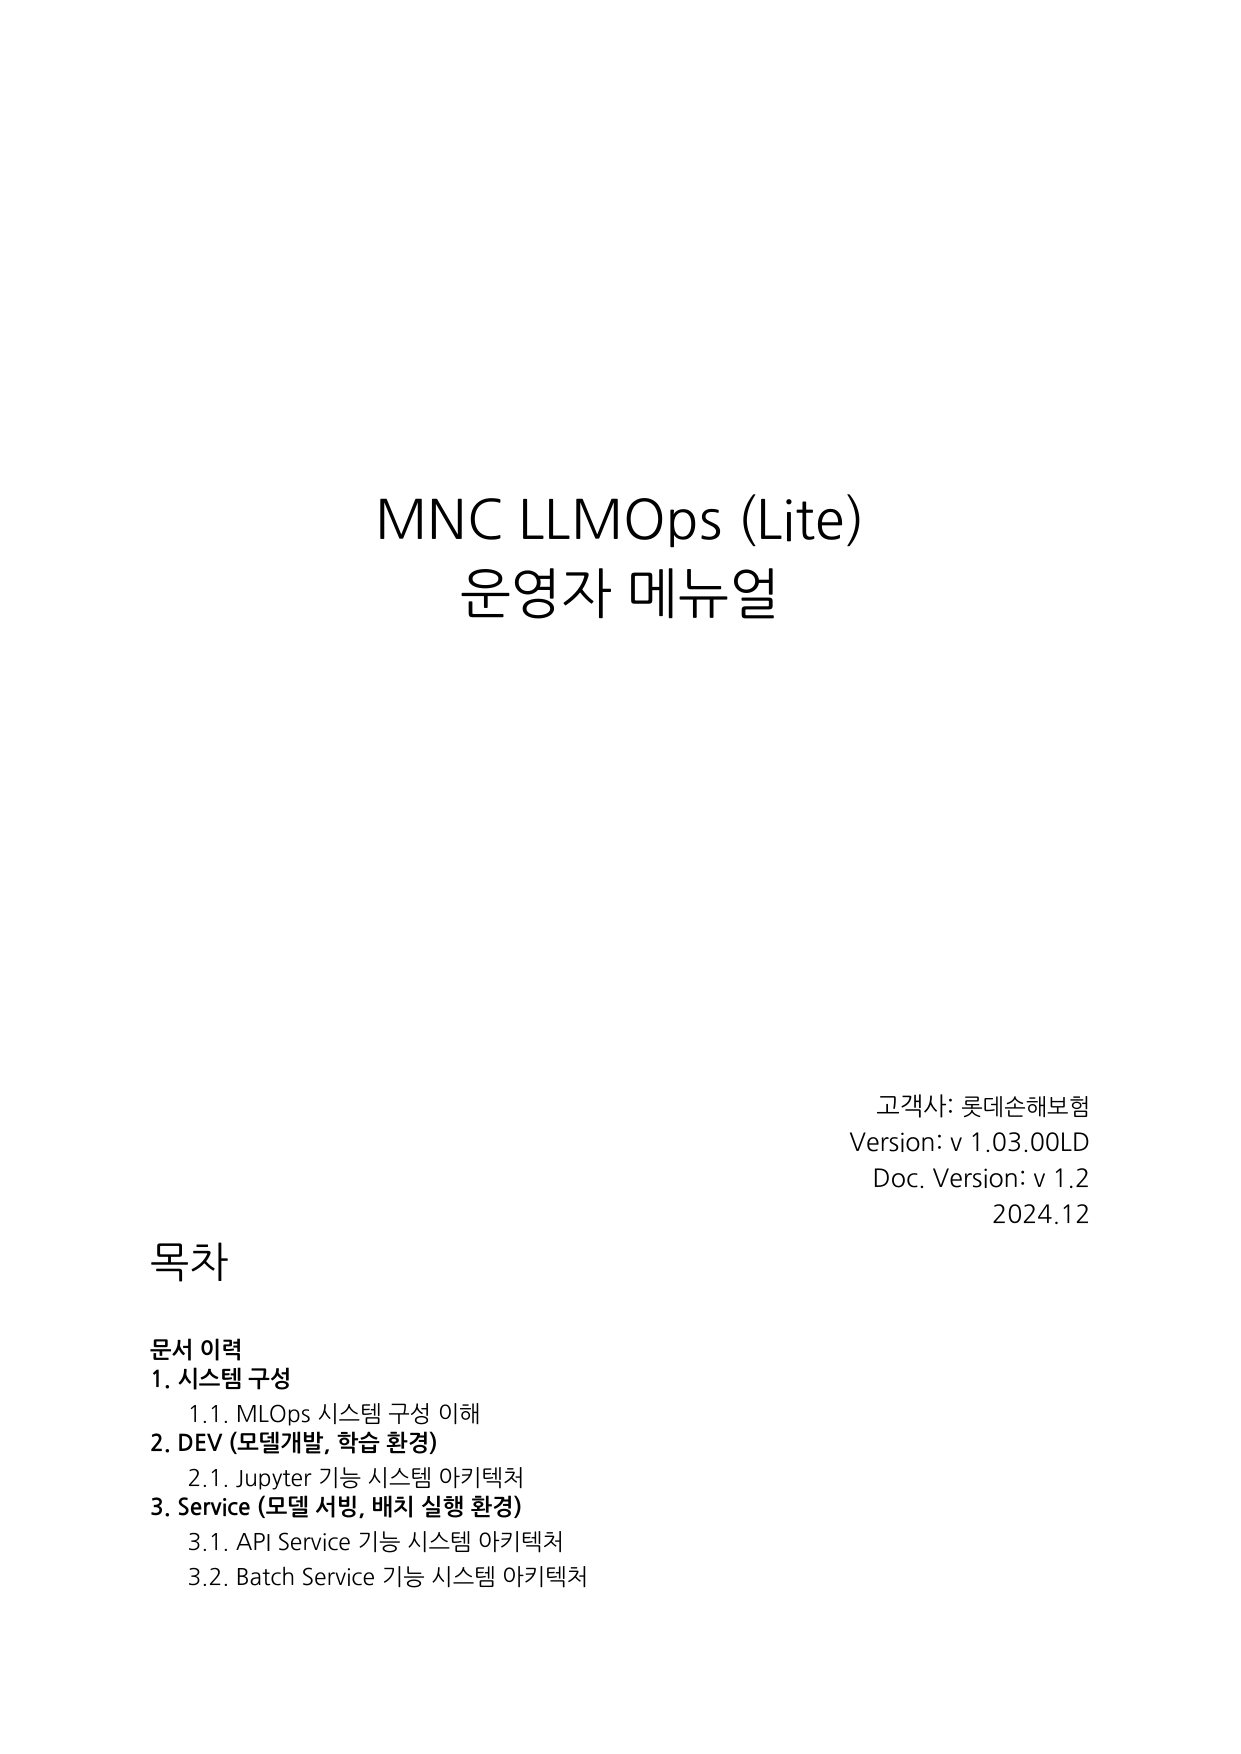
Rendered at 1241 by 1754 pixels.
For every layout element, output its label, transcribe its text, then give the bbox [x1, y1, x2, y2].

title MNC LLMOps (Lite) [150, 479, 1090, 547]
text Doc. Version: v 1.2 [225, 1160, 1090, 1191]
text 2024.12 [225, 1196, 1090, 1227]
text 목차 [150, 1232, 1090, 1284]
text 고객사: 롯데손해보험 [150, 1088, 1090, 1119]
title 운영자 메뉴얼 [150, 553, 1090, 621]
text Version: v 1.03.00LD [225, 1124, 1090, 1155]
